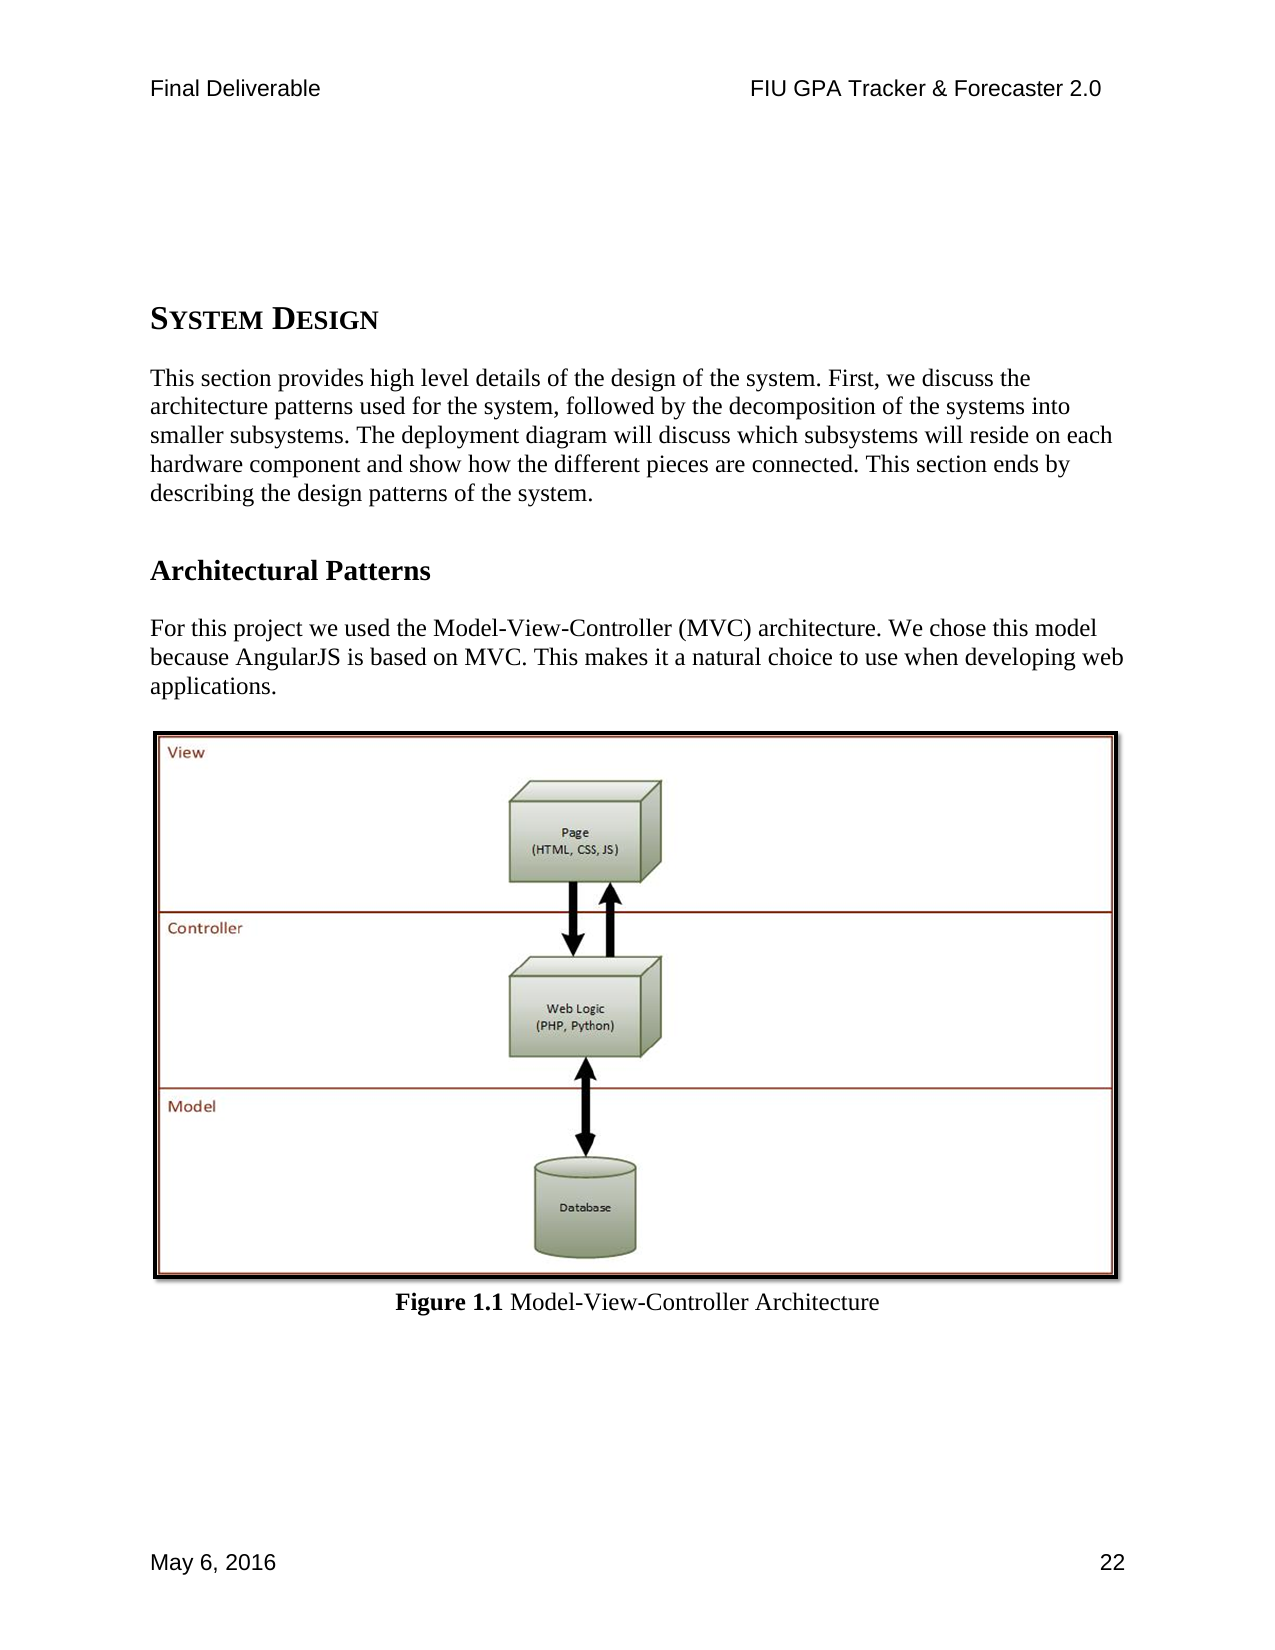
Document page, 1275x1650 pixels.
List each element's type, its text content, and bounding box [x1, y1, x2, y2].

picture [150, 728, 1125, 1287]
text This section provides high level details of the design of the system. First, we discuss the architecture patterns used for the system, followed by the decomposition of the systems into smaller subsystems. The deployment diagram will discuss which subsystems will reside on each hardware component and show how the different pieces are connected. This section ends by describing the design patterns of the system. [150, 363, 1125, 506]
subtitle Architectural Patterns [150, 553, 1125, 587]
text For this project we used the Model-View-Controller (MVC) architecture. We chose this model because AngularJS is based on MVC. This makes it a natural choice to use when developing web applications. [150, 613, 1125, 700]
text Figure 1.1 Model-View-Controller Architecture [150, 1287, 1125, 1316]
subtitle System Design [150, 298, 1125, 336]
